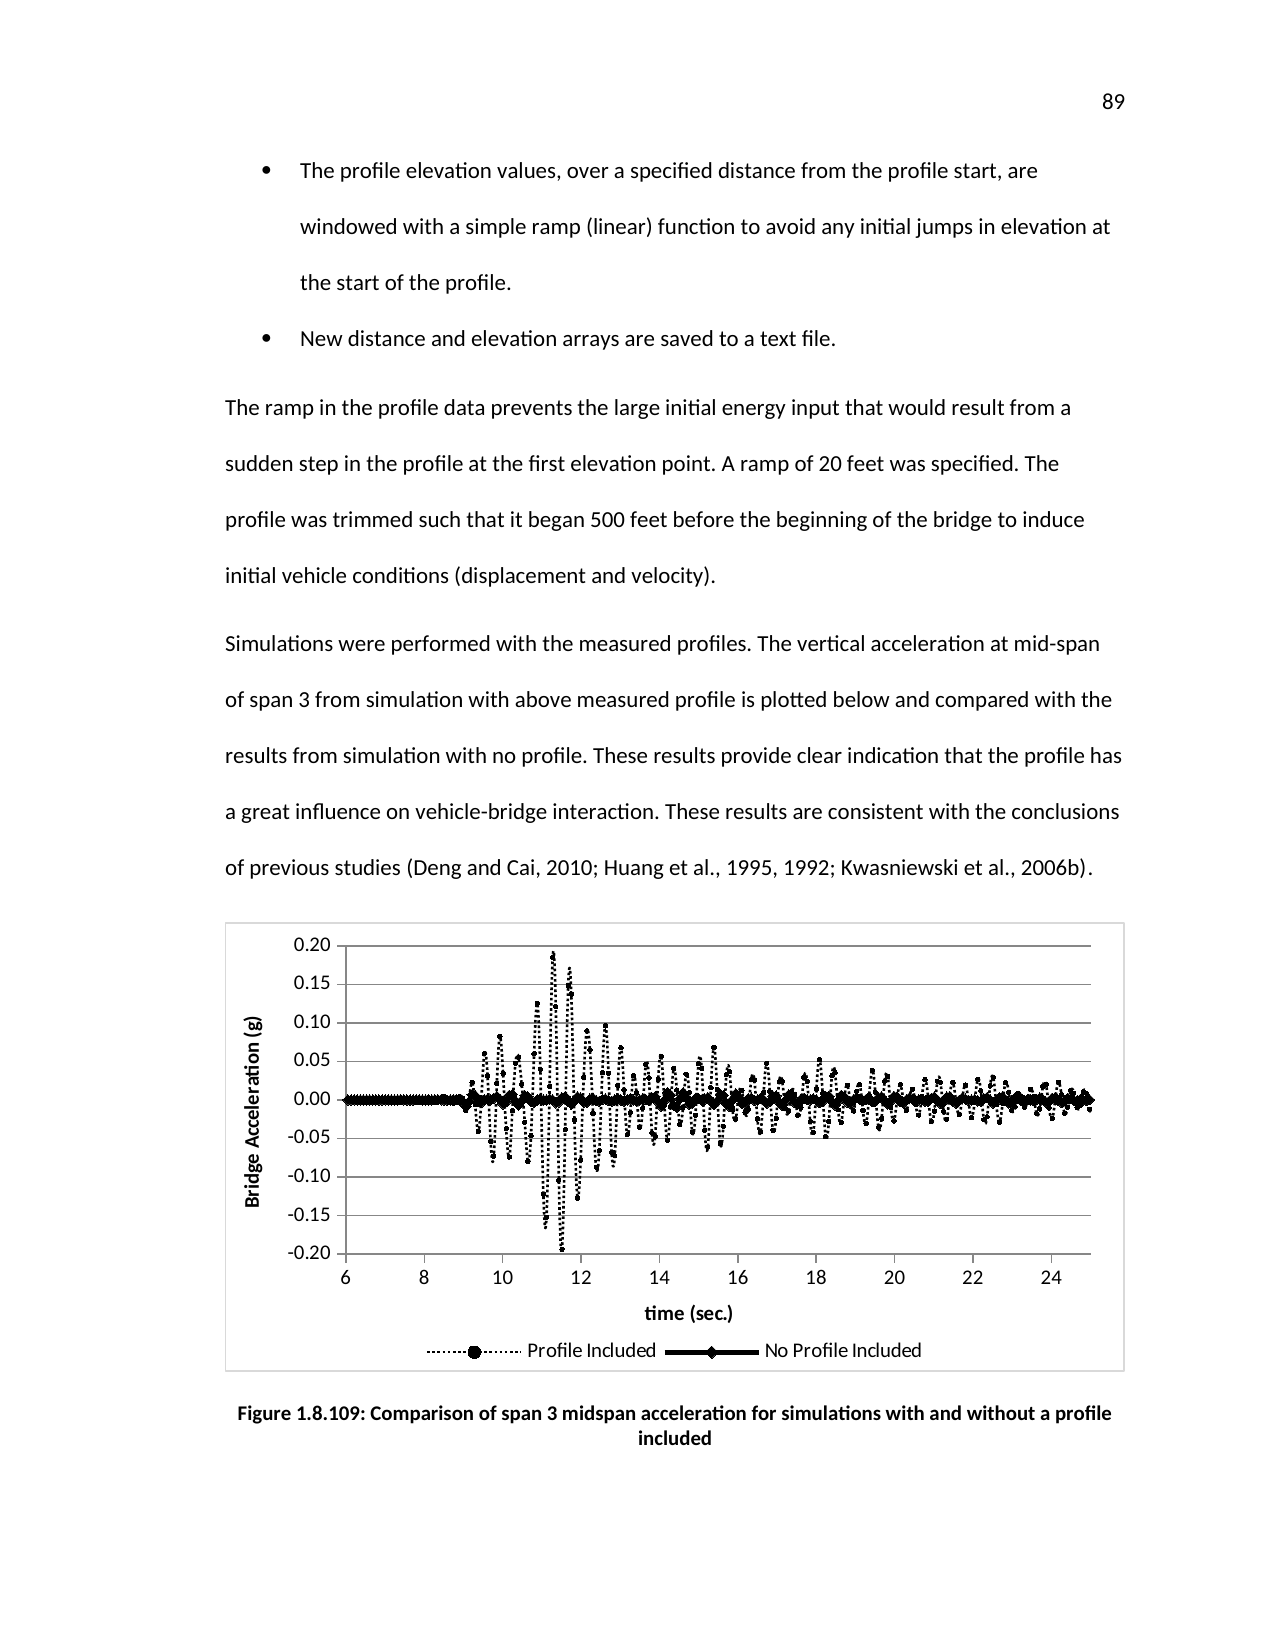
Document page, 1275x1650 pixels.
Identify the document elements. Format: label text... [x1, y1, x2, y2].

list The profile elevation values, over a specified distance from the profile start, are windowed with a simple ramp (linear) function to avoid any initial jumps in elevation at the start of the profile. [262, 156, 1125, 296]
list New distance and elevation arrays are saved to a text file. [262, 324, 1125, 352]
text Simulations were performed with the measured profiles. The vertical acceleration at mid-span of span 3 from simulation with above measured profile is plotted below and compared with the results from simulation with no profile. These results provide clear indication that the profile has a great influence on vehicle-bridge interaction. These results are consistent with the conclusions of previous studies (Deng and Cai, 2010; Huang et al., 1995, 1992; Kwasniewski et al., 2006b). [225, 629, 1125, 882]
text The ramp in the profile data prevents the large initial energy input that would result from a sudden step in the profile at the first elevation point. A ramp of 20 feet was specified. The profile was trimmed such that it began 500 feet before the beginning of the bridge to induce initial vehicle conditions (displacement and velocity). [225, 393, 1125, 589]
